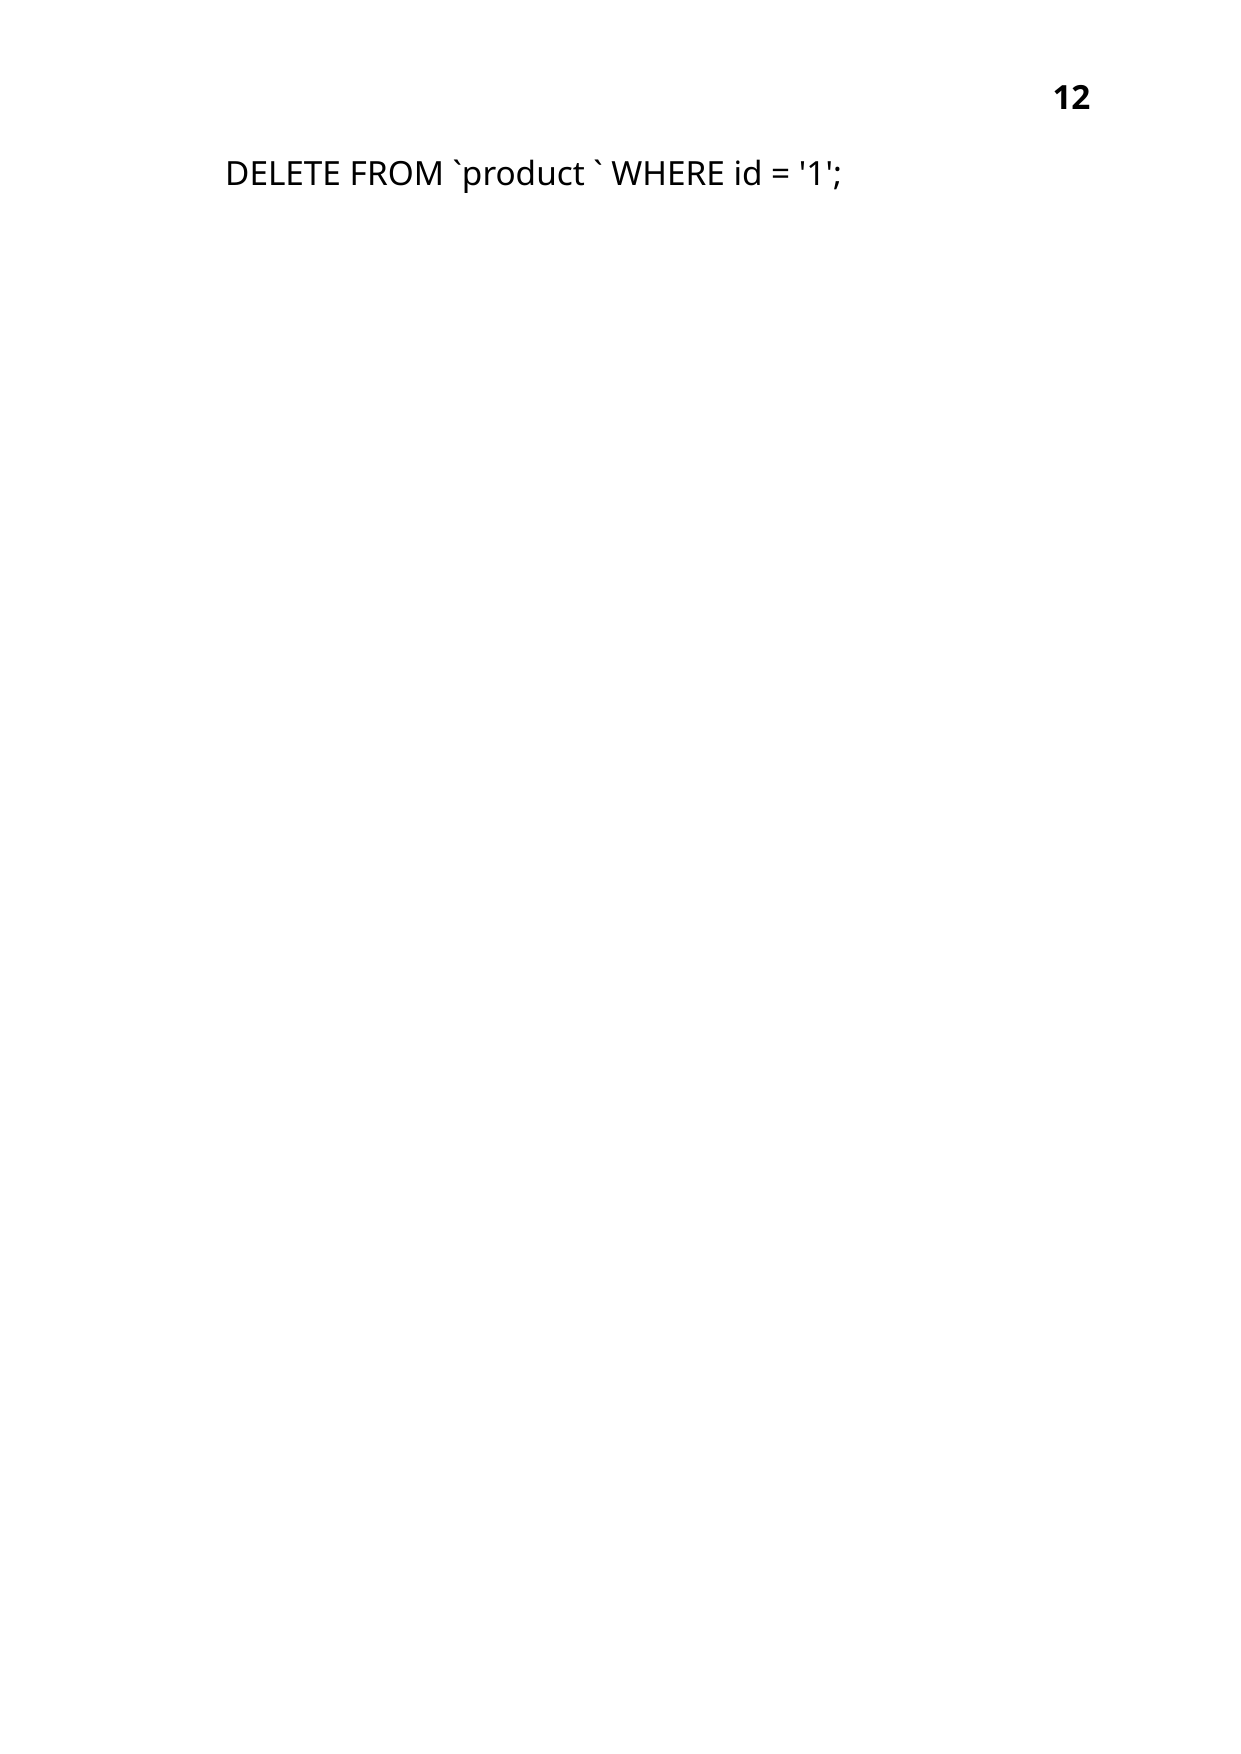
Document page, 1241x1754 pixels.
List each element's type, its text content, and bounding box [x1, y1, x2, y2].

list DELETE FROM `product ` WHERE id = '1'; [225, 150, 1090, 195]
